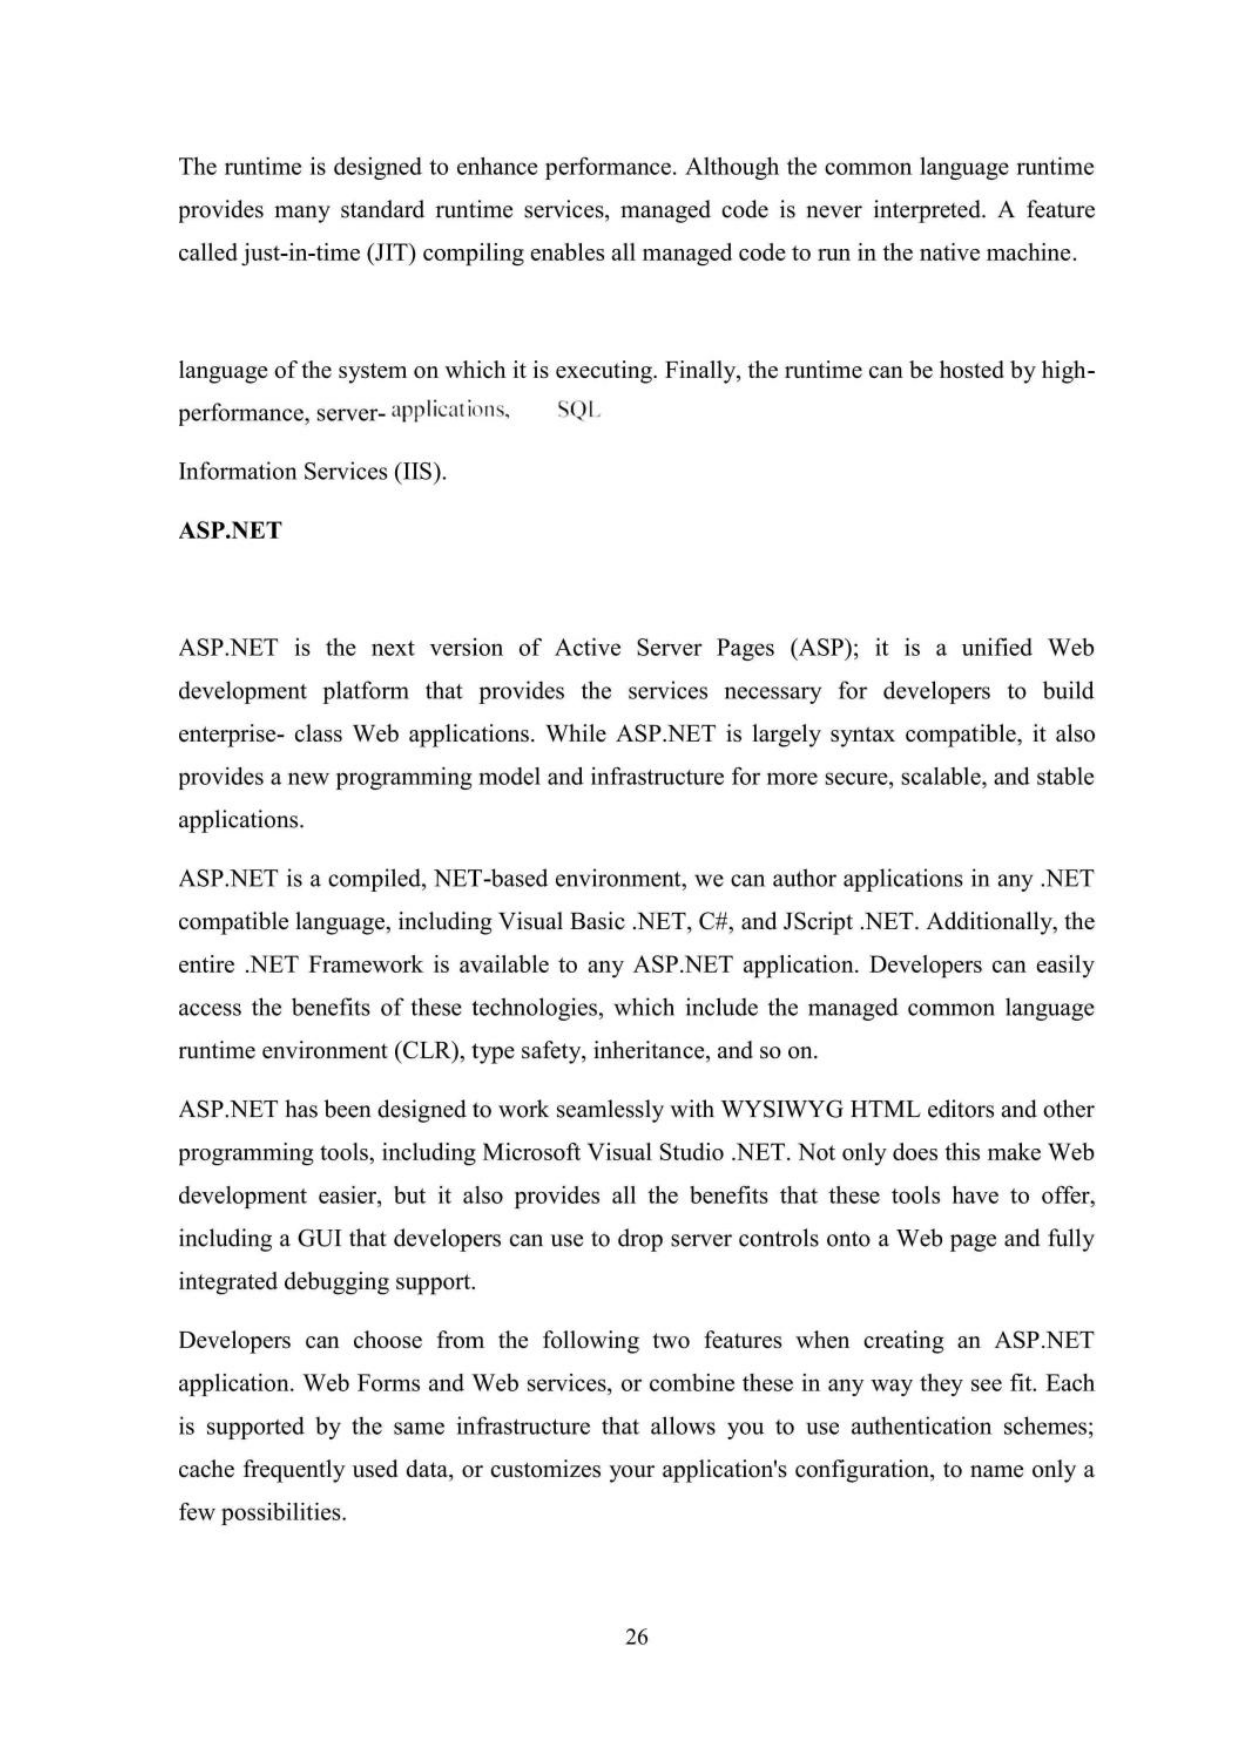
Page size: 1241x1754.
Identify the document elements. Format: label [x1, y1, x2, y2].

picture [178, 154, 1096, 1646]
